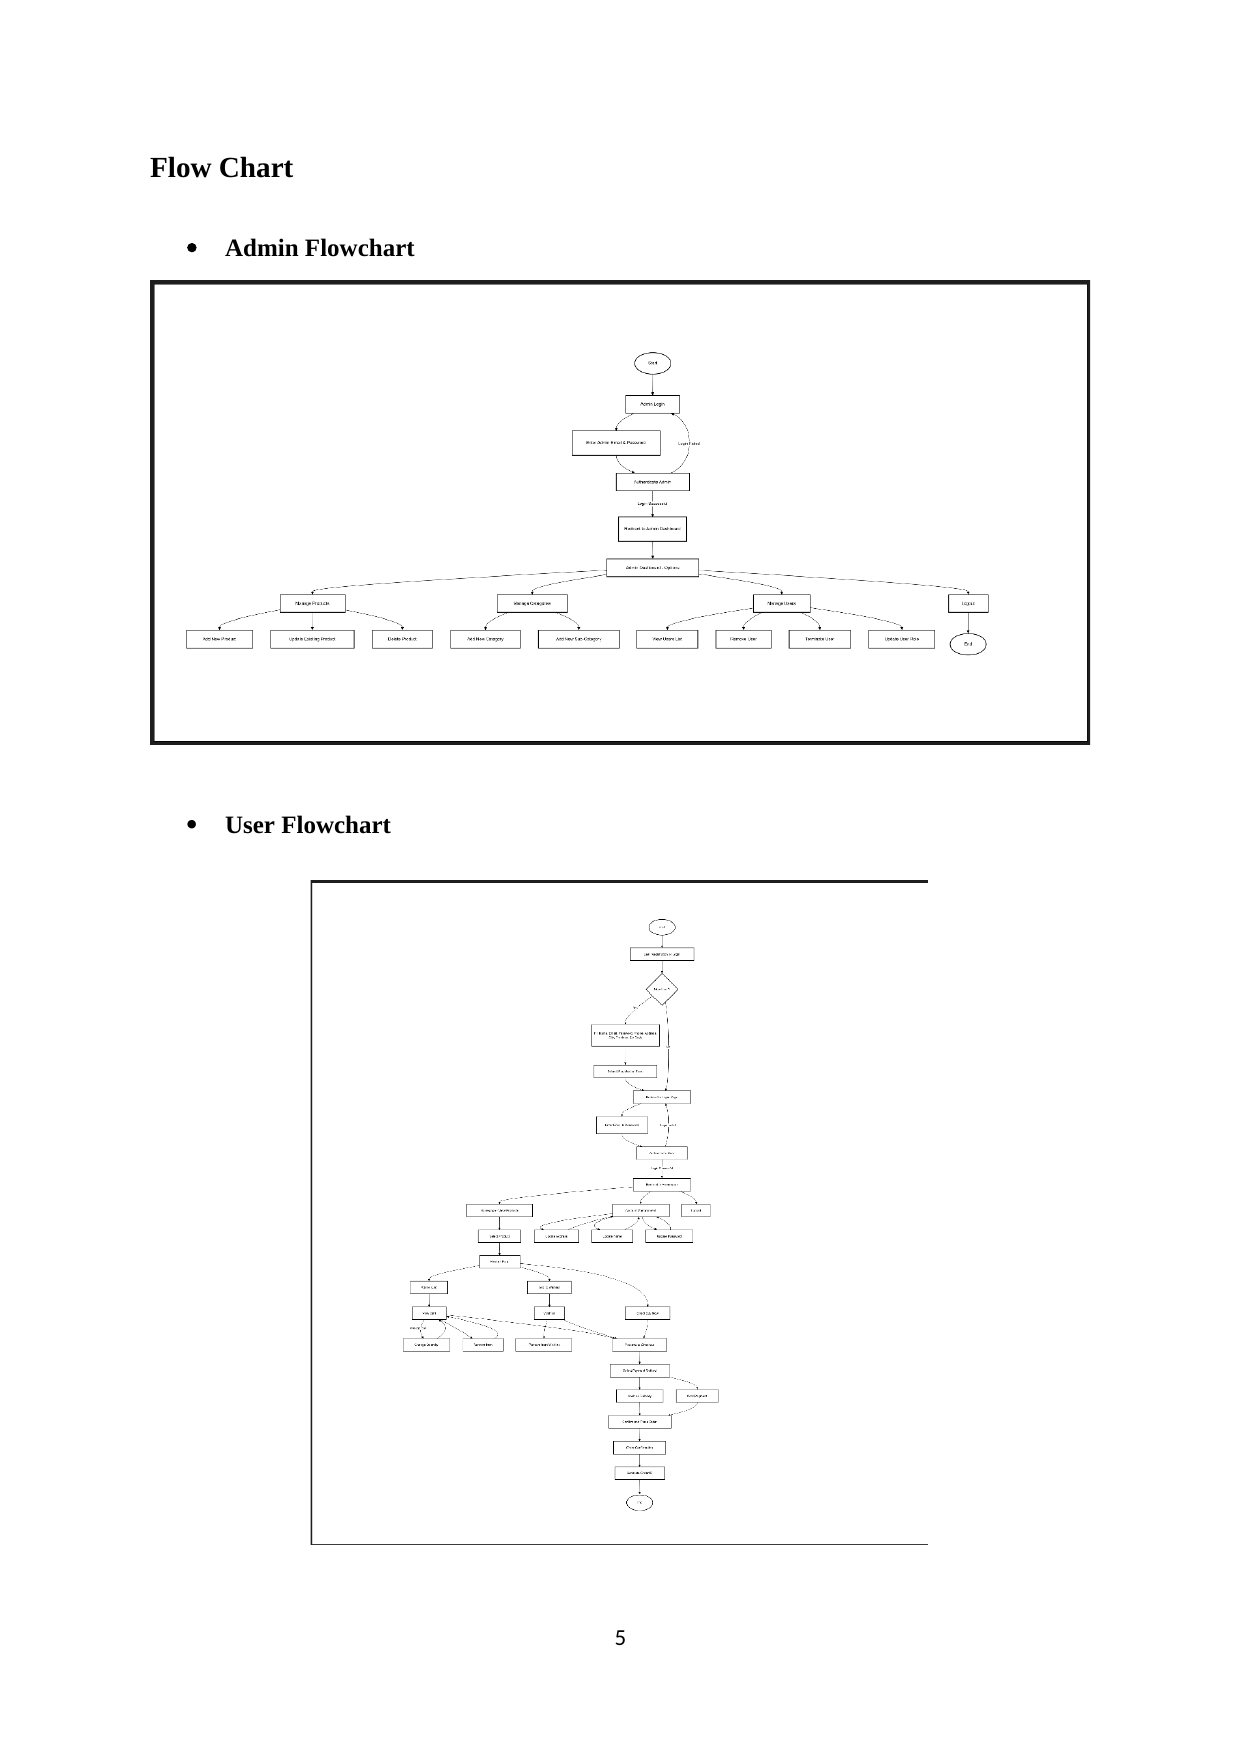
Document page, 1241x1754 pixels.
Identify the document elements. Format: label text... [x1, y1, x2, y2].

subtitle Flow Chart [150, 150, 1090, 183]
picture [309, 880, 928, 1542]
list Admin Flowchart [187, 233, 1090, 262]
list User Flowchart [187, 811, 1090, 839]
picture [150, 280, 1091, 745]
